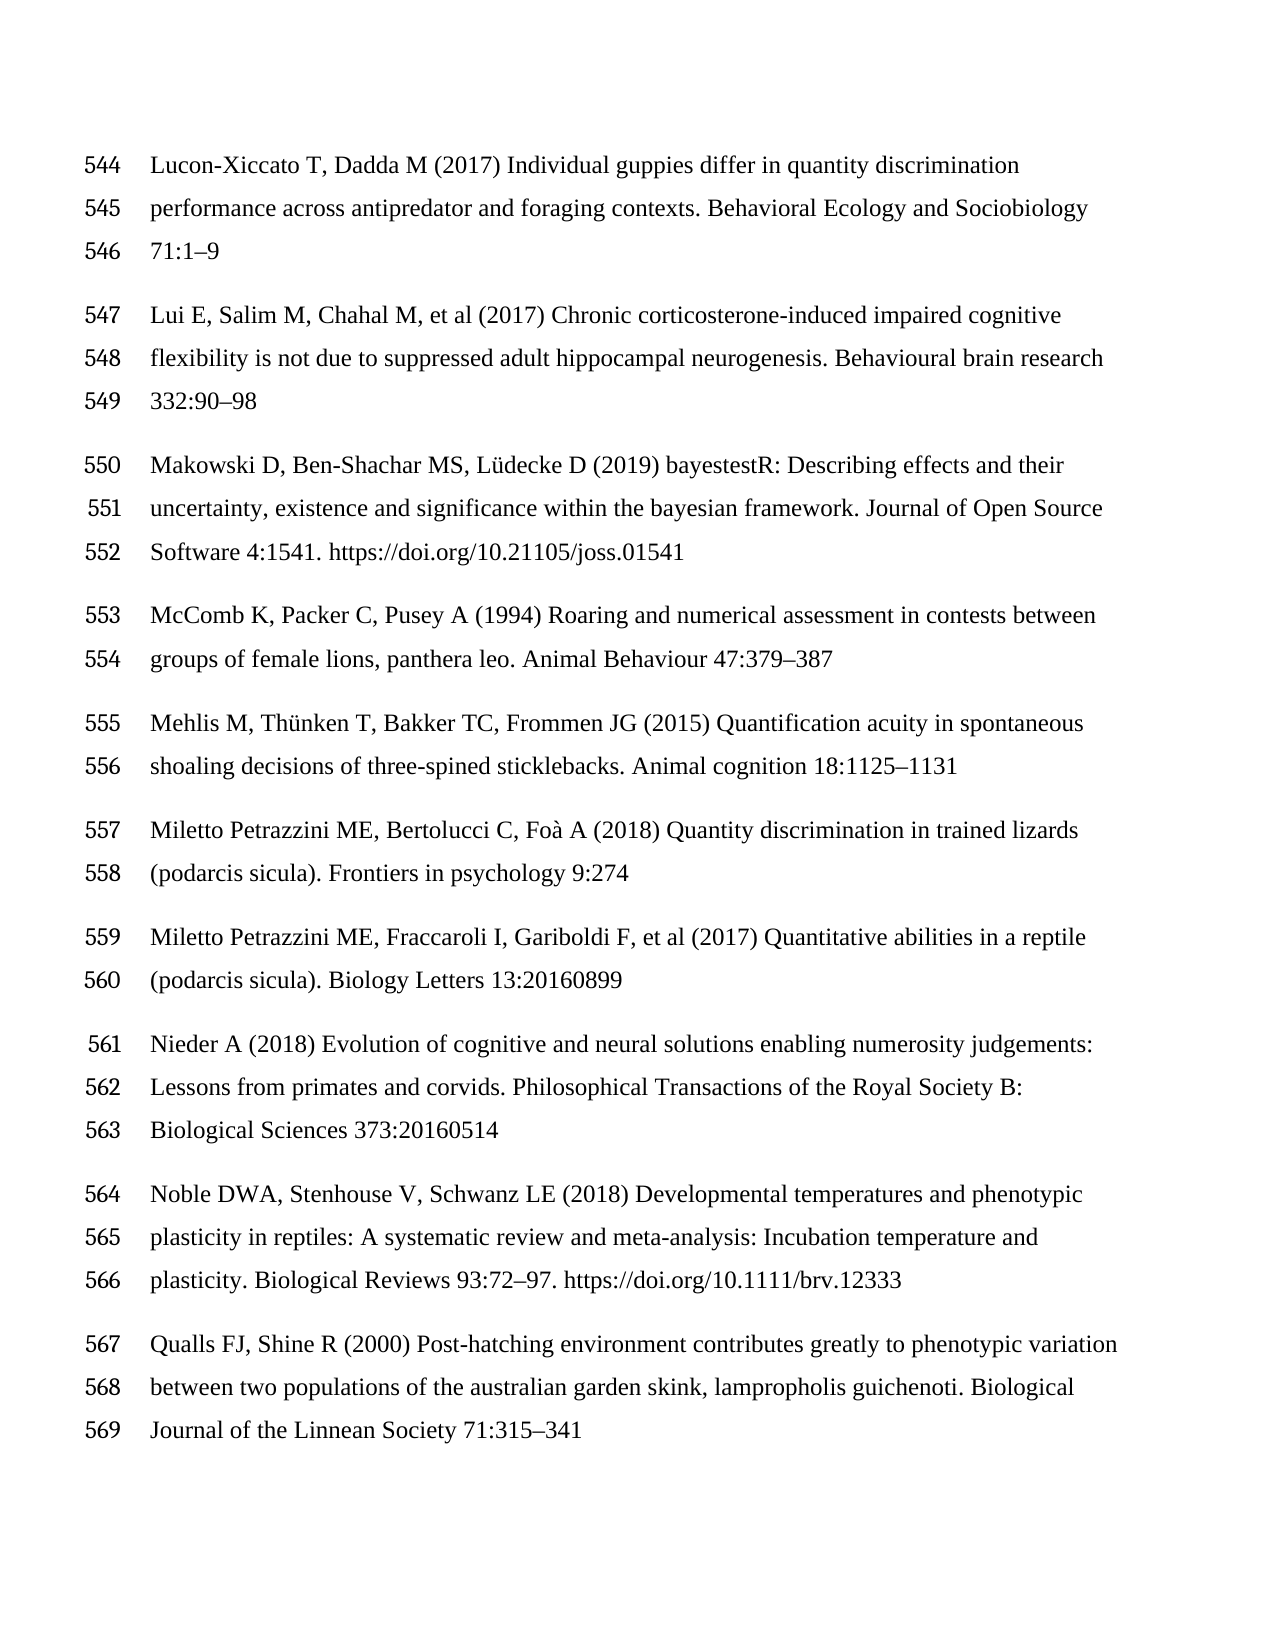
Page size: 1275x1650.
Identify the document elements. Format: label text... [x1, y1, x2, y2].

text McComb K, Packer C, Pusey A (1994) Roaring and numerical assessment in contests between groups of female lions, panthera leo. Animal Behaviour 47:379–387 [150, 601, 1125, 672]
text Qualls FJ, Shine R (2000) Post-hatching environment contributes greatly to phenotypic variation between two populations of the australian garden skink, lampropholis guichenoti. Biological Journal of the Linnean Society 71:315–341 [150, 1329, 1125, 1444]
text Lui E, Salim M, Chahal M, et al (2017) Chronic corticosterone-induced impaired cognitive flexibility is not due to suppressed adult hippocampal neurogenesis. Behavioural brain research 332:90–98 [150, 300, 1125, 415]
text Miletto Petrazzini ME, Bertolucci C, Foà A (2018) Quantity discrimination in trained lizards (podarcis sicula). Frontiers in psychology 9:274 [150, 815, 1125, 887]
text Makowski D, Ben-Shachar MS, Lüdecke D (2019) bayestestR: Describing effects and their uncertainty, existence and significance within the bayesian framework. Journal of Open Source Software 4:1541. https://doi.org/10.21105/joss.01541 [150, 450, 1125, 565]
text Lucon-Xiccato T, Dadda M (2017) Individual guppies differ in quantity discrimination performance across antipredator and foraging contexts. Behavioral Ecology and Sociobiology 71:1–9 [150, 150, 1125, 265]
text Noble DWA, Stenhouse V, Schwanz LE (2018) Developmental temperatures and phenotypic plasticity in reptiles: A systematic review and meta-analysis: Incubation temperature and plasticity. Biological Reviews 93:72–97. https://doi.org/10.1111/brv.12333 [150, 1179, 1125, 1294]
text Nieder A (2018) Evolution of cognitive and neural solutions enabling numerosity judgements: Lessons from primates and corvids. Philosophical Transactions of the Royal Society B: Biological Sciences 373:20160514 [150, 1029, 1125, 1144]
text Miletto Petrazzini ME, Fraccaroli I, Gariboldi F, et al (2017) Quantitative abilities in a reptile (podarcis sicula). Biology Letters 13:20160899 [150, 922, 1125, 994]
text Mehlis M, Thünken T, Bakker TC, Frommen JG (2015) Quantification acuity in spontaneous shoaling decisions of three-spined sticklebacks. Animal cognition 18:1125–1131 [150, 708, 1125, 779]
